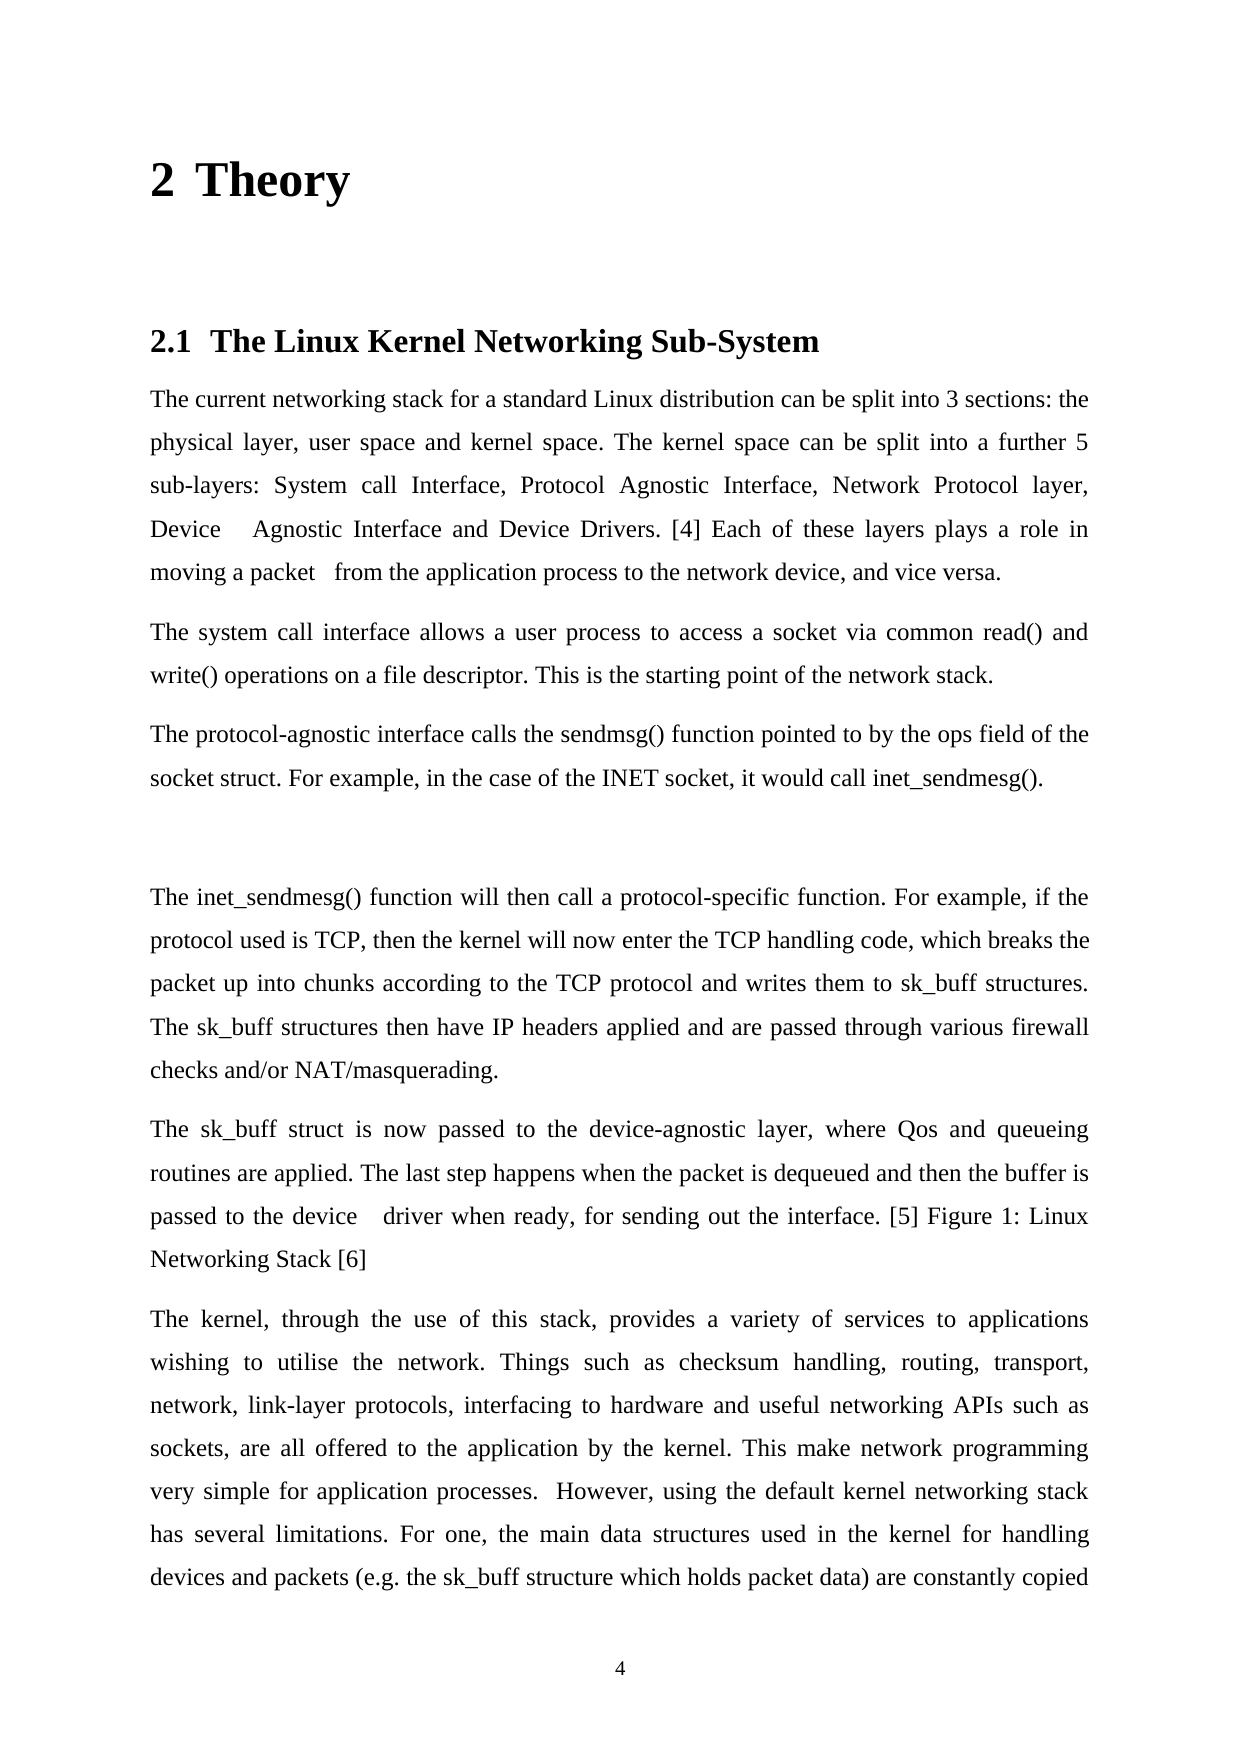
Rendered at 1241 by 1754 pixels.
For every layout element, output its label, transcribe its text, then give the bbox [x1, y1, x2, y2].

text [150, 1304, 1090, 1591]
text The current networking stack for a standard Linux distribution can be split into 3 sections: the physical layer, user space and kernel space. The kernel space can be split into a further 5 sub-layers: System call Interface, Protocol Agnostic Interface, Network Protocol layer, Device Agnostic Interface and Device Drivers. [4] Each of these layers plays a role in moving a packet from the application process to the network device, and vice versa. [150, 384, 1090, 586]
text The system call interface allows a user process to access a socket via common read() and write() operations on a file descriptor. This is the starting point of the network stack. [150, 617, 1090, 688]
text The inet_sendmesg() function will then call a protocol-specific function. For example, if the protocol used is TCP, then the kernel will now enter the TCP handling code, which breaks the packet up into chunks according to the TCP protocol and writes them to sk_buff structures. The sk_buff structures then have IP headers applied and are passed through various firewall checks and/or NAT/masquerading. [150, 882, 1090, 1083]
text The sk_buff struct is now passed to the device-agnostic layer, where Qos and queueing routines are applied. The last step happens when the packet is dequeued and then the buffer is passed to the device driver when ready, for sending out the interface. [5] Figure 1: Linux Networking Stack [6] [150, 1114, 1090, 1273]
subtitle The Linux Kernel Networking Sub-System [150, 321, 1090, 359]
text The protocol-agnostic interface calls the sendmsg() function pointed to by the ops field of the socket struct. For example, in the case of the INET socket, it would call inet_sendmesg(). [150, 719, 1090, 791]
subtitle Theory [150, 150, 1090, 207]
